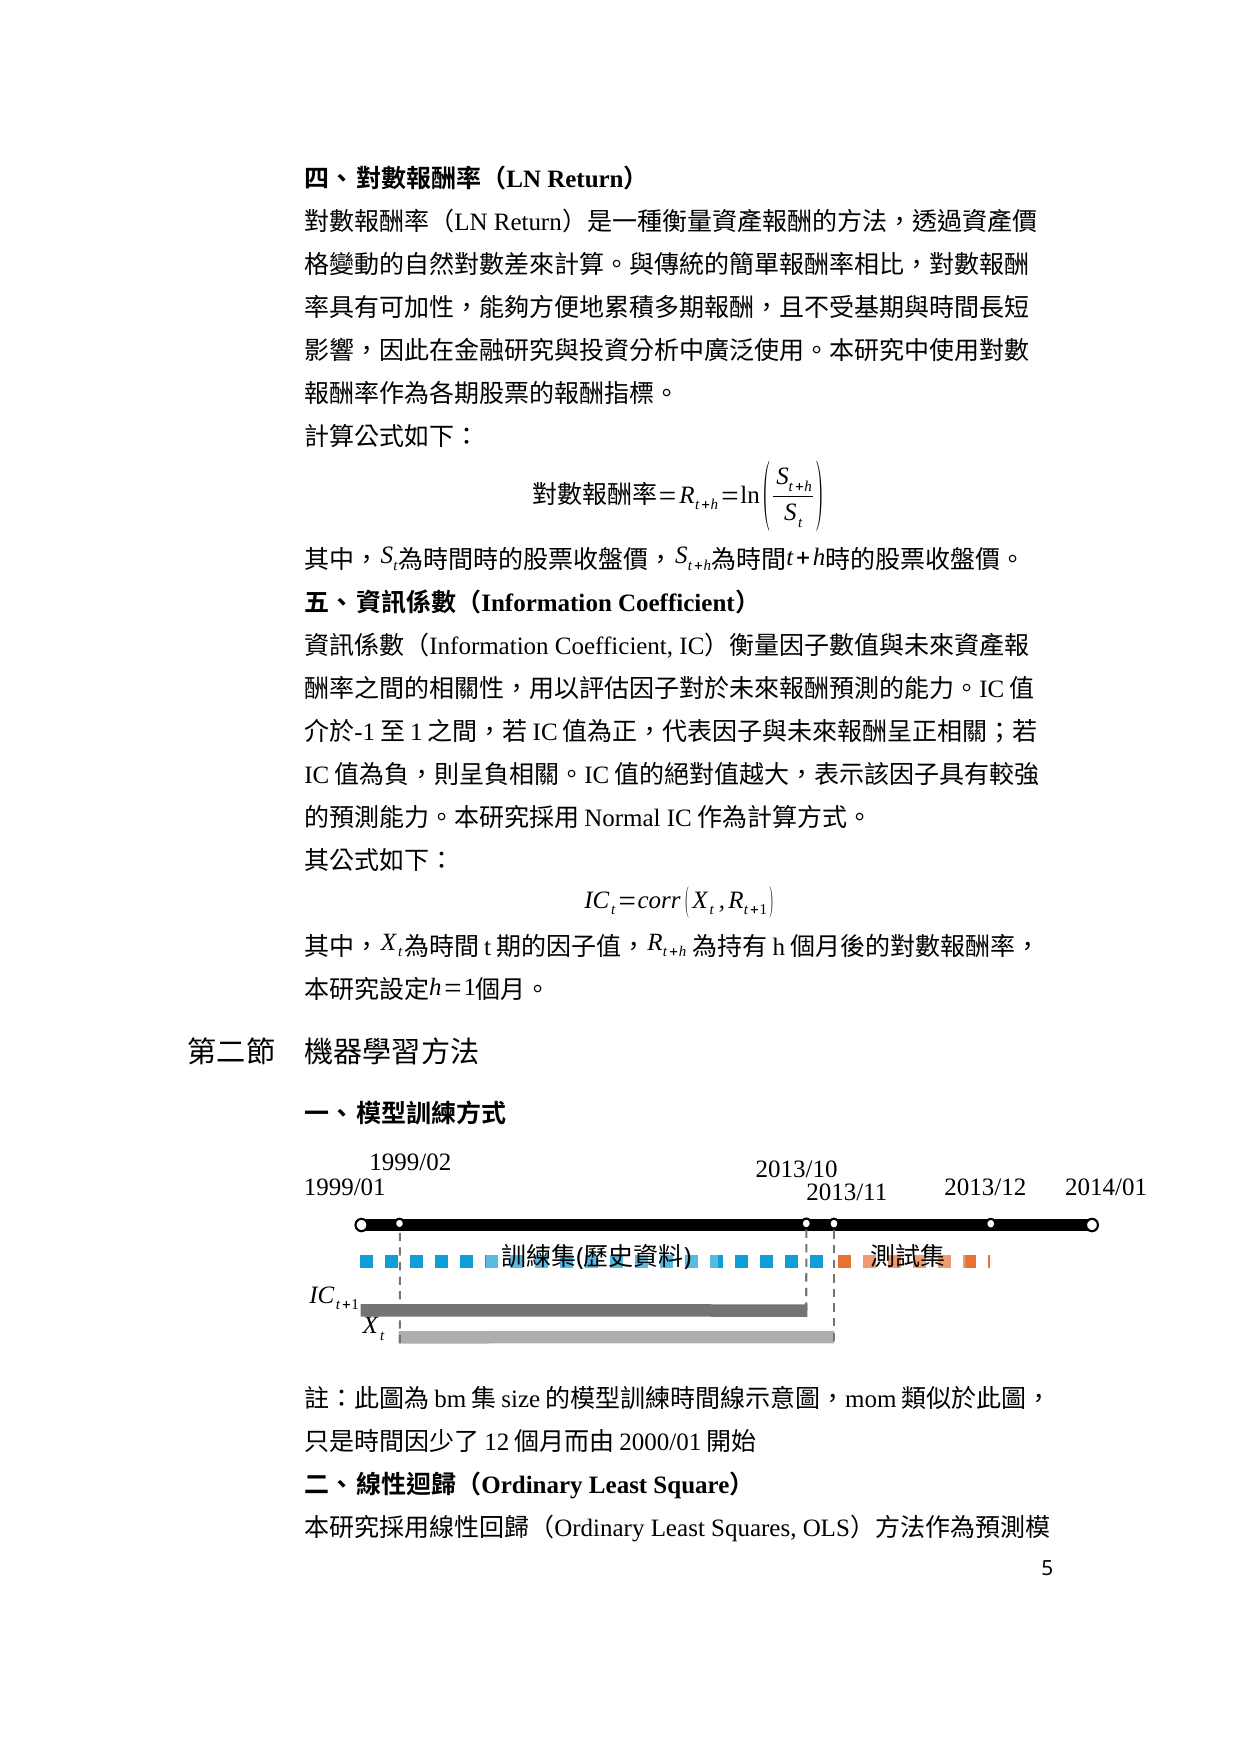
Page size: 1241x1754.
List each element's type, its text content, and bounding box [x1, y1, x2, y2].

list 資訊係數（Information Coefficient） [304, 582, 1053, 619]
list 資訊係數（Information Coefficient, IC）衡量因子數值與未來資產報酬率之間的相關性，用以評估因子對於未來報酬預測的能力。IC值介於-1至1之間，若IC值為正，代表因子與未來報酬呈正相關；若IC值為負，則呈負相關。IC值的絕對值越大，表示該因子具有較強的預測能力。本研究採用Normal IC作為計算方式。 [304, 625, 1053, 835]
list 計算公式如下： [304, 416, 1053, 453]
list 對數報酬率（LN Return） [304, 158, 1053, 195]
list 線性迴歸（Ordinary Least Square） [304, 1464, 1053, 1502]
list 其中，為時間t期的因子值， ​為持有h個月後的對數報酬率，本研究設定個月。 [304, 926, 1053, 1006]
list 對數報酬率（LN Return）是一種衡量資產報酬的方法，透過資產價格變動的自然對數差來計算。與傳統的簡單報酬率相比，對數報酬率具有可加性，能夠方便地累積多期報酬，且不受基期與時間長短影響，因此在金融研究與投資分析中廣泛使用。本研究中使用對數報酬率作為各期股票的報酬指標。 [304, 201, 1053, 411]
list 註：此圖為bm集size的模型訓練時間線示意圖，mom類似於此圖，只是時間因少了12個月而由2000/01開始 [304, 1378, 1053, 1459]
list 其公式如下： [304, 840, 1053, 878]
list 其中，為時間時的股票收盤價，為時間時的股票收盤價。 [304, 539, 1053, 576]
list 機器學習方法 [187, 1012, 1053, 1087]
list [304, 1507, 1053, 1544]
list 模型訓練方式 [304, 1093, 1053, 1131]
